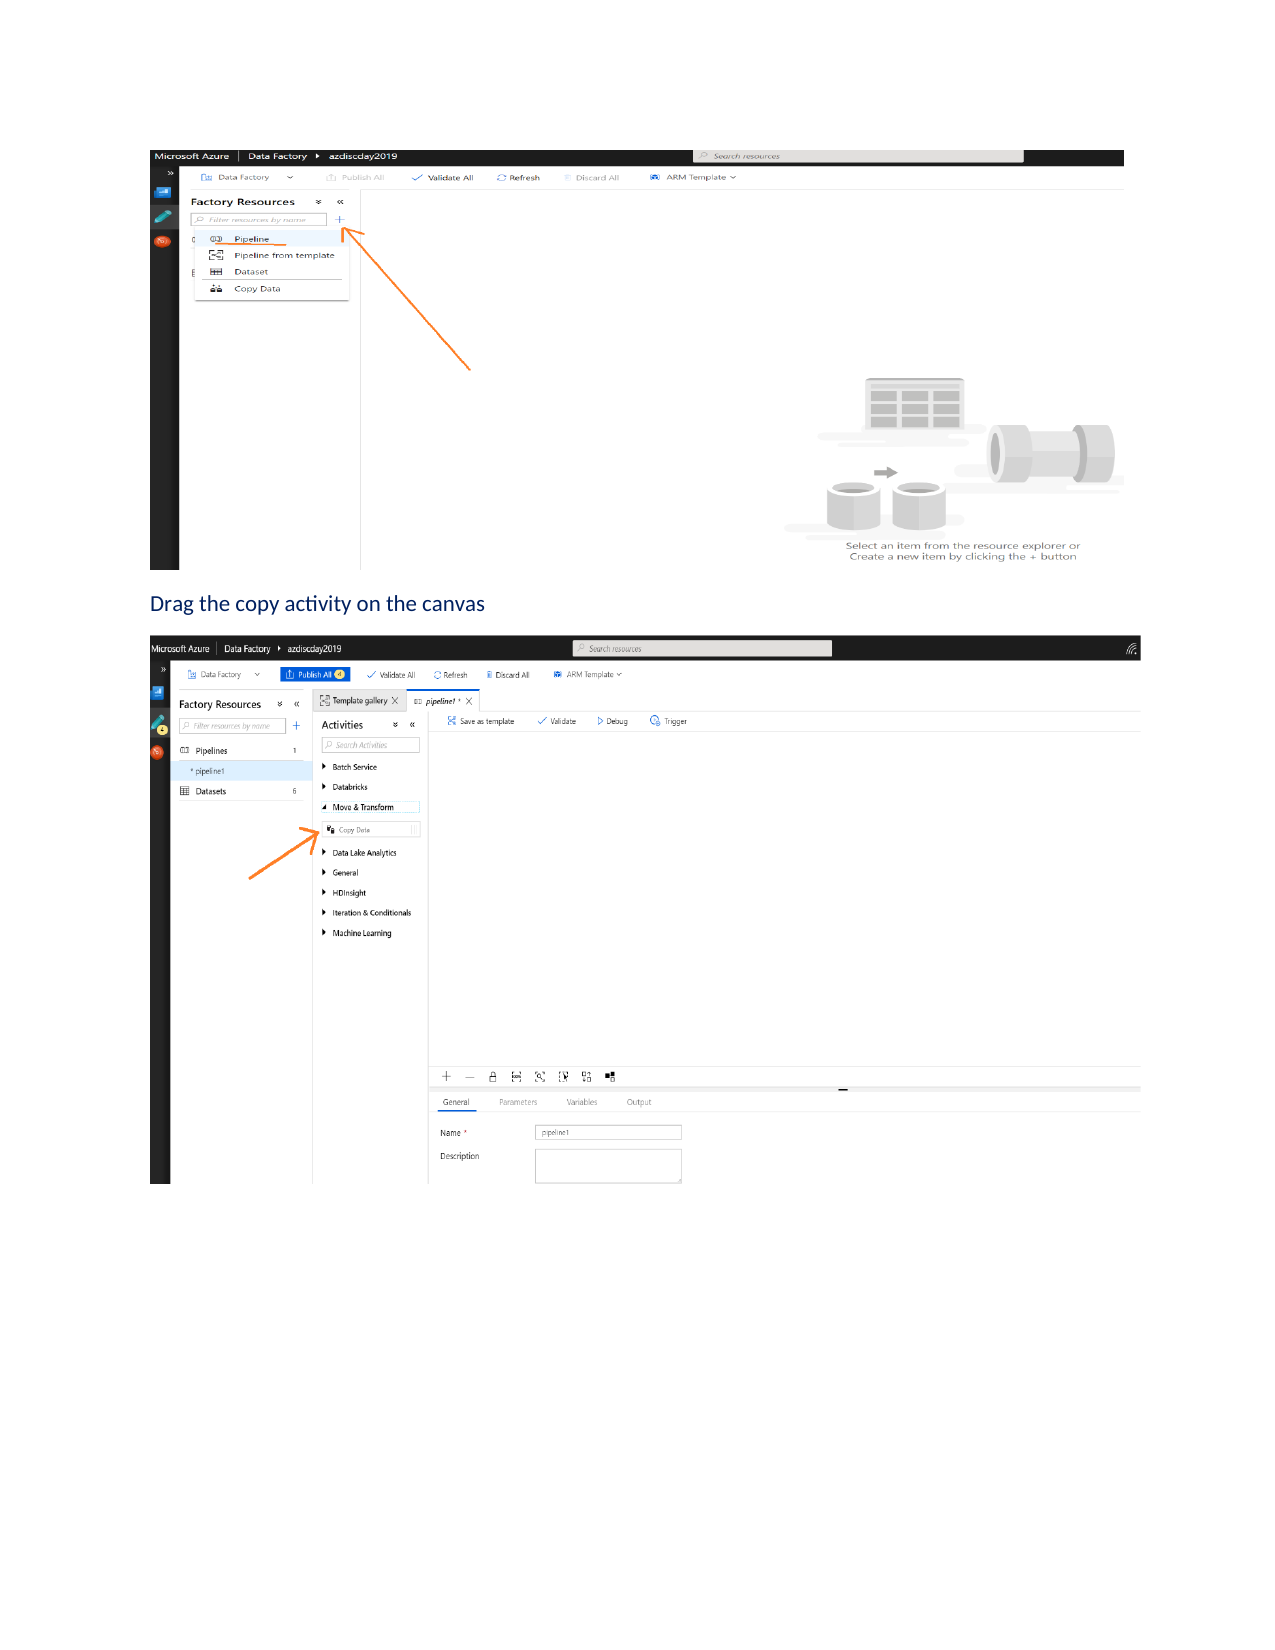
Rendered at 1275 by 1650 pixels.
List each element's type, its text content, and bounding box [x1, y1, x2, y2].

text Drag the copy activity on the canvas [150, 589, 1125, 617]
picture [150, 150, 1124, 570]
picture [150, 635, 1141, 1184]
